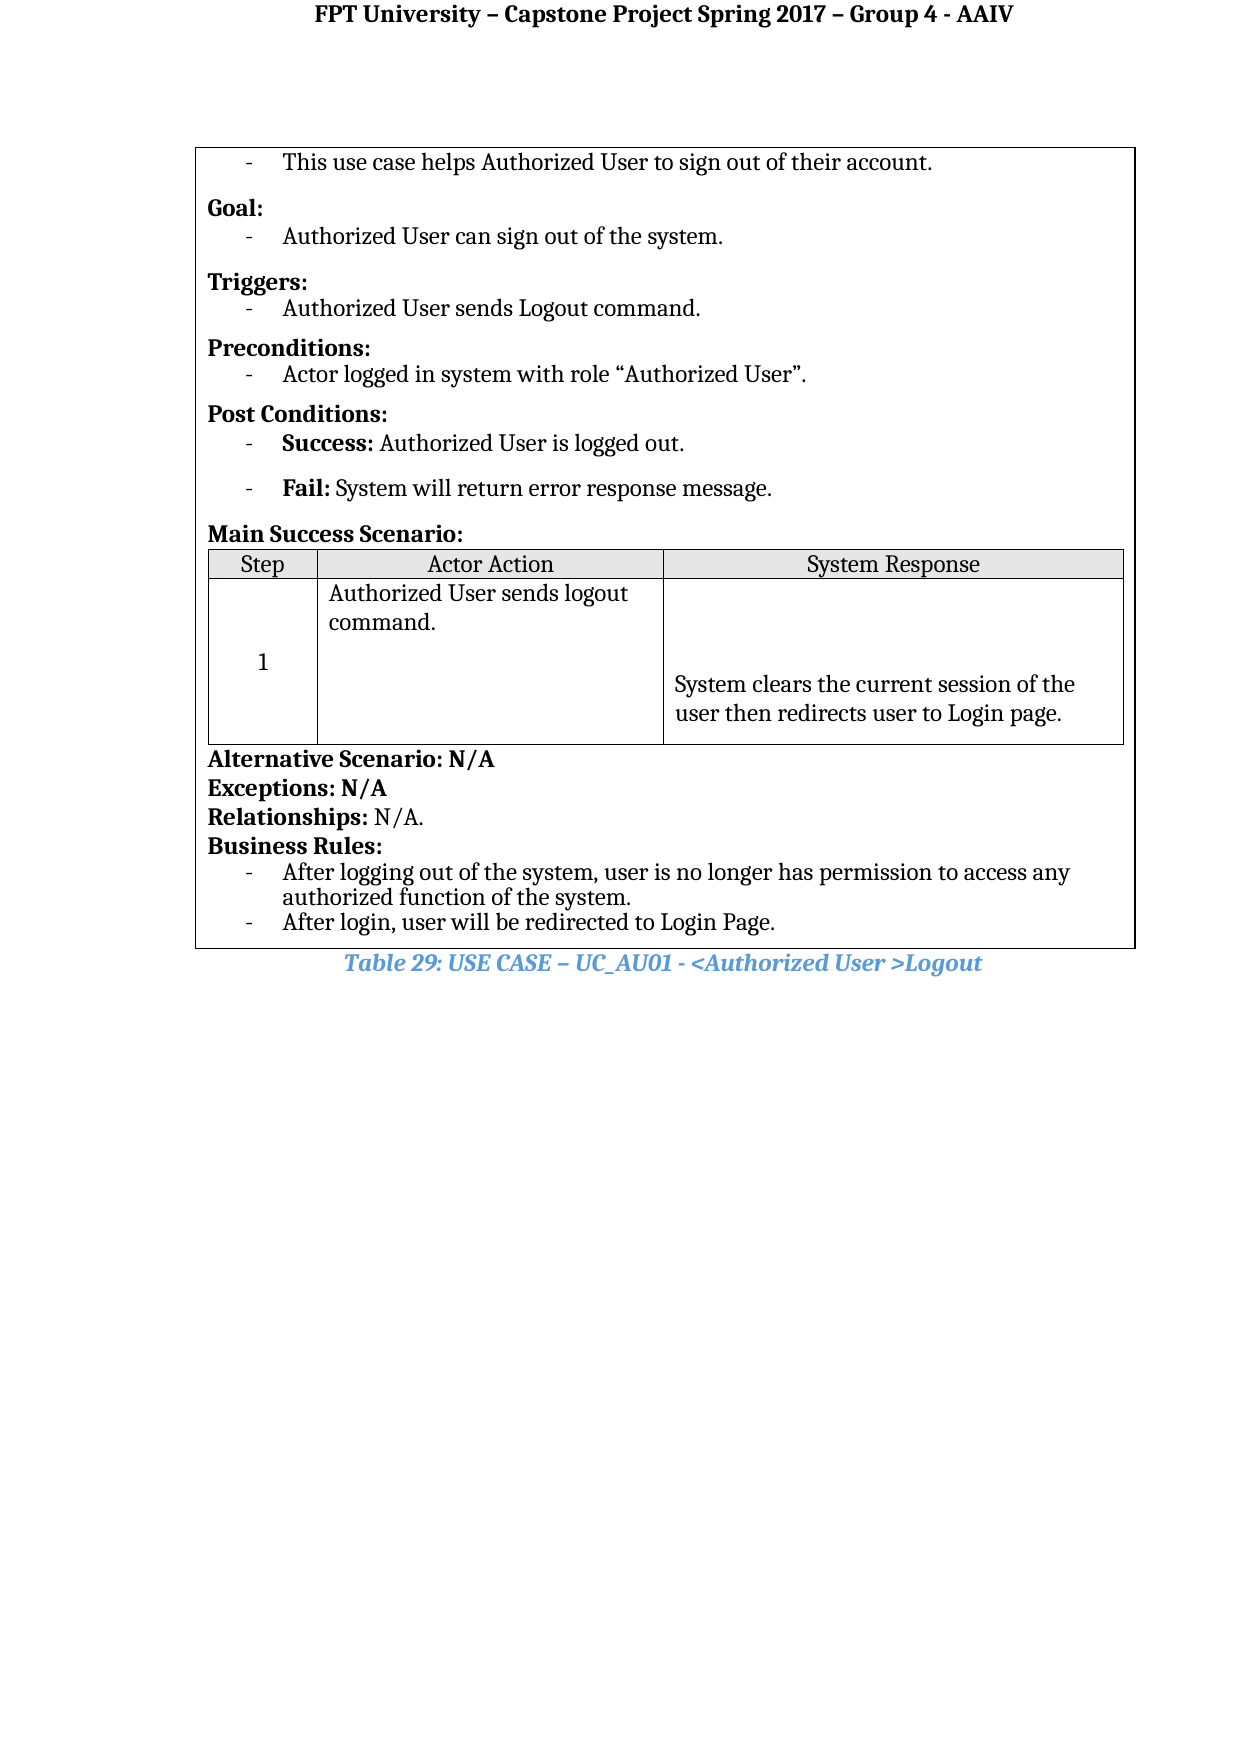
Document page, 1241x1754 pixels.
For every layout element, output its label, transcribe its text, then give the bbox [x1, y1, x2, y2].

text Table 29: USE CASE – UC_AU01 - <Authorized User >Logout [207, 949, 1122, 978]
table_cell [196, 148, 1134, 948]
